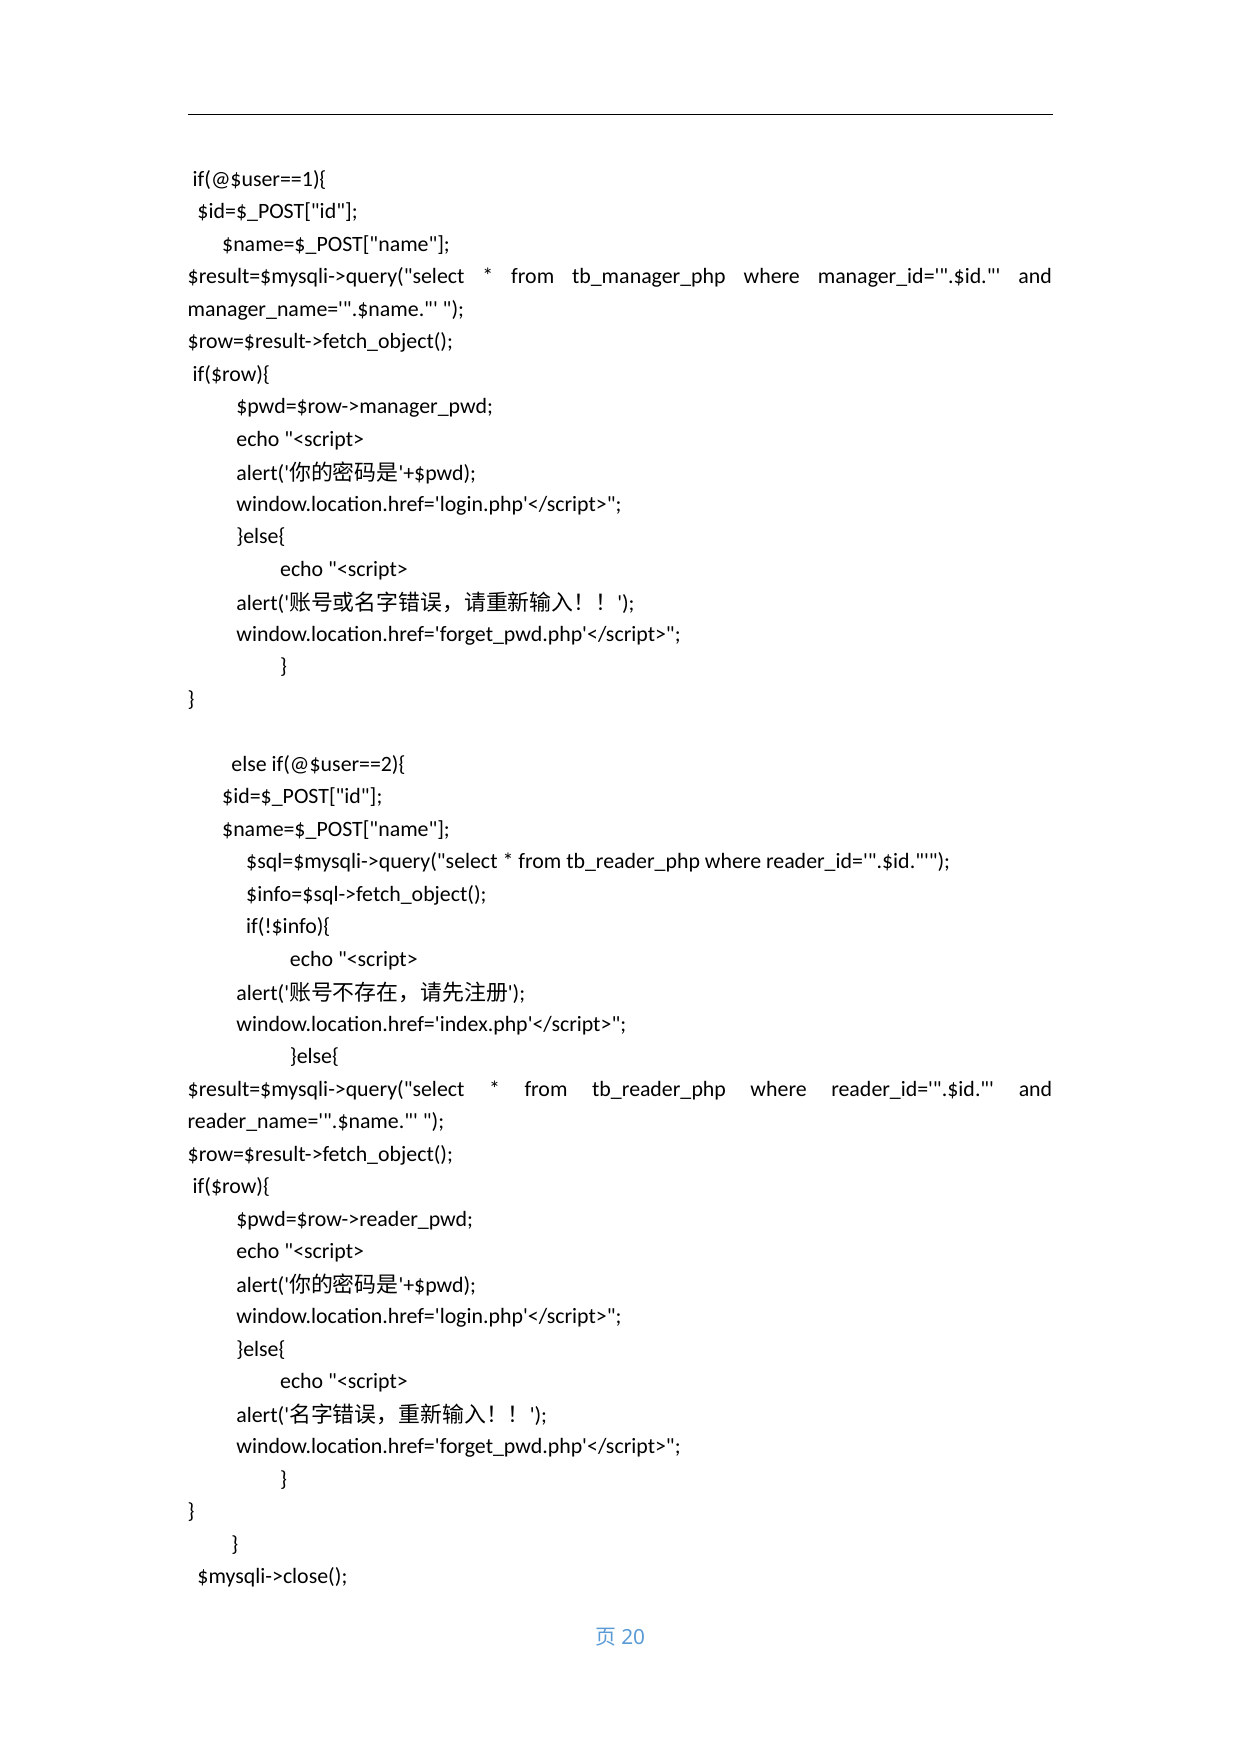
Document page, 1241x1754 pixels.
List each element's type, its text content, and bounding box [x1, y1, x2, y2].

text $id=$_POST["id"]; [187, 194, 1053, 227]
text alert('名字错误，重新输入！！'); [187, 1397, 1053, 1429]
text }else{ [187, 1332, 1053, 1364]
text echo "<script> [187, 552, 1053, 584]
text $name=$_POST["name"]; [187, 227, 1053, 259]
text alert('账号不存在，请先注册'); [187, 974, 1053, 1007]
text window.location.href='forget_pwd.php'</script>"; [187, 617, 1053, 649]
text $info=$sql->fetch_object(); [187, 877, 1053, 909]
text $row=$result->fetch_object(); [187, 1137, 1053, 1169]
text } [187, 1494, 1053, 1527]
text $name=$_POST["name"]; [187, 812, 1053, 844]
text echo "<script> [187, 422, 1053, 454]
text $mysqli->close(); [187, 1559, 1053, 1592]
text window.location.href='forget_pwd.php'</script>"; [187, 1429, 1053, 1462]
text } [187, 649, 1053, 682]
text $row=$result->fetch_object(); [187, 324, 1053, 357]
text echo "<script> [187, 1364, 1053, 1397]
text echo "<script> [187, 942, 1053, 974]
text $pwd=$row->manager_pwd; [187, 389, 1053, 422]
text alert('你的密码是'+$pwd); [187, 454, 1053, 487]
text if(!$info){ [187, 909, 1053, 942]
text $sql=$mysqli->query("select * from tb_reader_php where reader_id='".$id."'"); [187, 844, 1053, 877]
text if($row){ [187, 357, 1053, 389]
text } [187, 1462, 1053, 1494]
text else if(@$user==2){ [187, 747, 1053, 779]
text } [187, 682, 1053, 714]
text $id=$_POST["id"]; [187, 779, 1053, 812]
text window.location.href='index.php'</script>"; [187, 1007, 1053, 1039]
text } [187, 1527, 1053, 1559]
text }else{ [187, 519, 1053, 552]
text $result=$mysqli->query("select * from tb_reader_php where reader_id='".$id."' and reader_name='".$name."' "); [187, 1072, 1053, 1137]
text echo "<script> [187, 1234, 1053, 1267]
text alert('你的密码是'+$pwd); [187, 1267, 1053, 1299]
text alert('账号或名字错误，请重新输入！！'); [187, 584, 1053, 617]
text window.location.href='login.php'</script>"; [187, 487, 1053, 519]
text if($row){ [187, 1169, 1053, 1202]
text window.location.href='login.php'</script>"; [187, 1299, 1053, 1332]
text $pwd=$row->reader_pwd; [187, 1202, 1053, 1234]
text if(@$user==1){ [187, 162, 1053, 194]
text $result=$mysqli->query("select * from tb_manager_php where manager_id='".$id."' and manager_name='".$name."' "); [187, 259, 1053, 324]
text }else{ [187, 1039, 1053, 1072]
